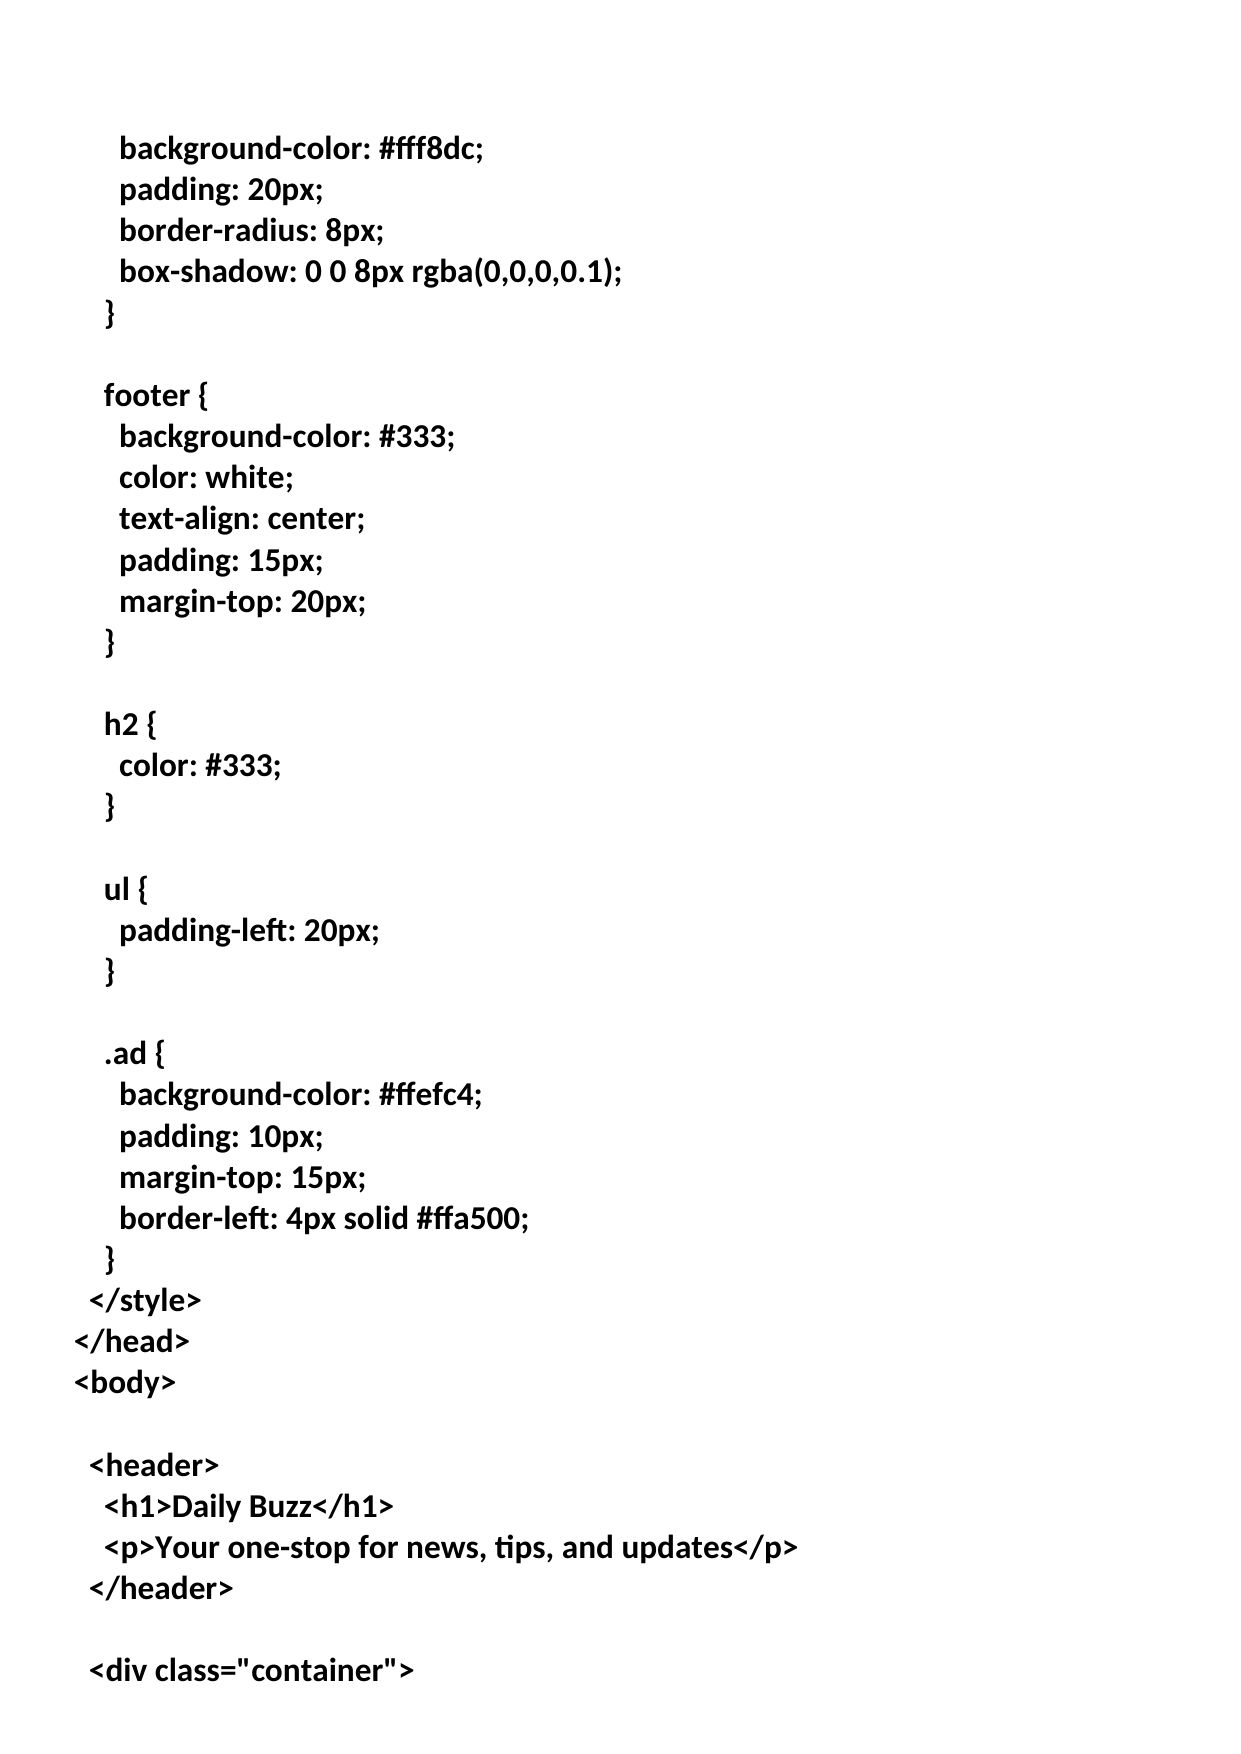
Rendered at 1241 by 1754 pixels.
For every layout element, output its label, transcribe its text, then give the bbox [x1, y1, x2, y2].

text background-color: #ffefc4; [74, 1073, 1166, 1114]
text } [74, 785, 1166, 826]
text text-align: center; [74, 497, 1166, 538]
text background-color: #333; [74, 415, 1166, 456]
text <header> [74, 1444, 1166, 1484]
text h2 { [74, 703, 1166, 744]
text } [74, 950, 1166, 991]
text } [74, 621, 1166, 662]
text ul { [74, 868, 1166, 908]
text border-left: 4px solid #ffa500; [74, 1197, 1166, 1238]
text <body> [74, 1361, 1166, 1402]
text </head> [74, 1320, 1166, 1361]
text <h1>Daily Buzz</h1> [74, 1485, 1166, 1526]
text } [74, 1238, 1166, 1279]
text padding-left: 20px; [74, 909, 1166, 949]
text padding: 20px; [74, 168, 1166, 209]
text padding: 15px; [74, 538, 1166, 579]
text } [74, 292, 1166, 332]
text border-radius: 8px; [74, 209, 1166, 250]
text <div class="container"> [74, 1649, 1166, 1690]
text box-shadow: 0 0 8px rgba(0,0,0,0.1); [74, 251, 1166, 291]
text background-color: #fff8dc; [74, 127, 1166, 168]
text </header> [74, 1567, 1166, 1608]
text padding: 10px; [74, 1114, 1166, 1155]
text </style> [74, 1279, 1166, 1320]
text color: #333; [74, 744, 1166, 785]
text footer { [74, 374, 1166, 415]
text color: white; [74, 456, 1166, 497]
text margin-top: 15px; [74, 1156, 1166, 1196]
text <p>Your one-stop for news, tips, and updates</p> [74, 1526, 1166, 1567]
text .ad { [74, 1032, 1166, 1073]
text margin-top: 20px; [74, 580, 1166, 620]
